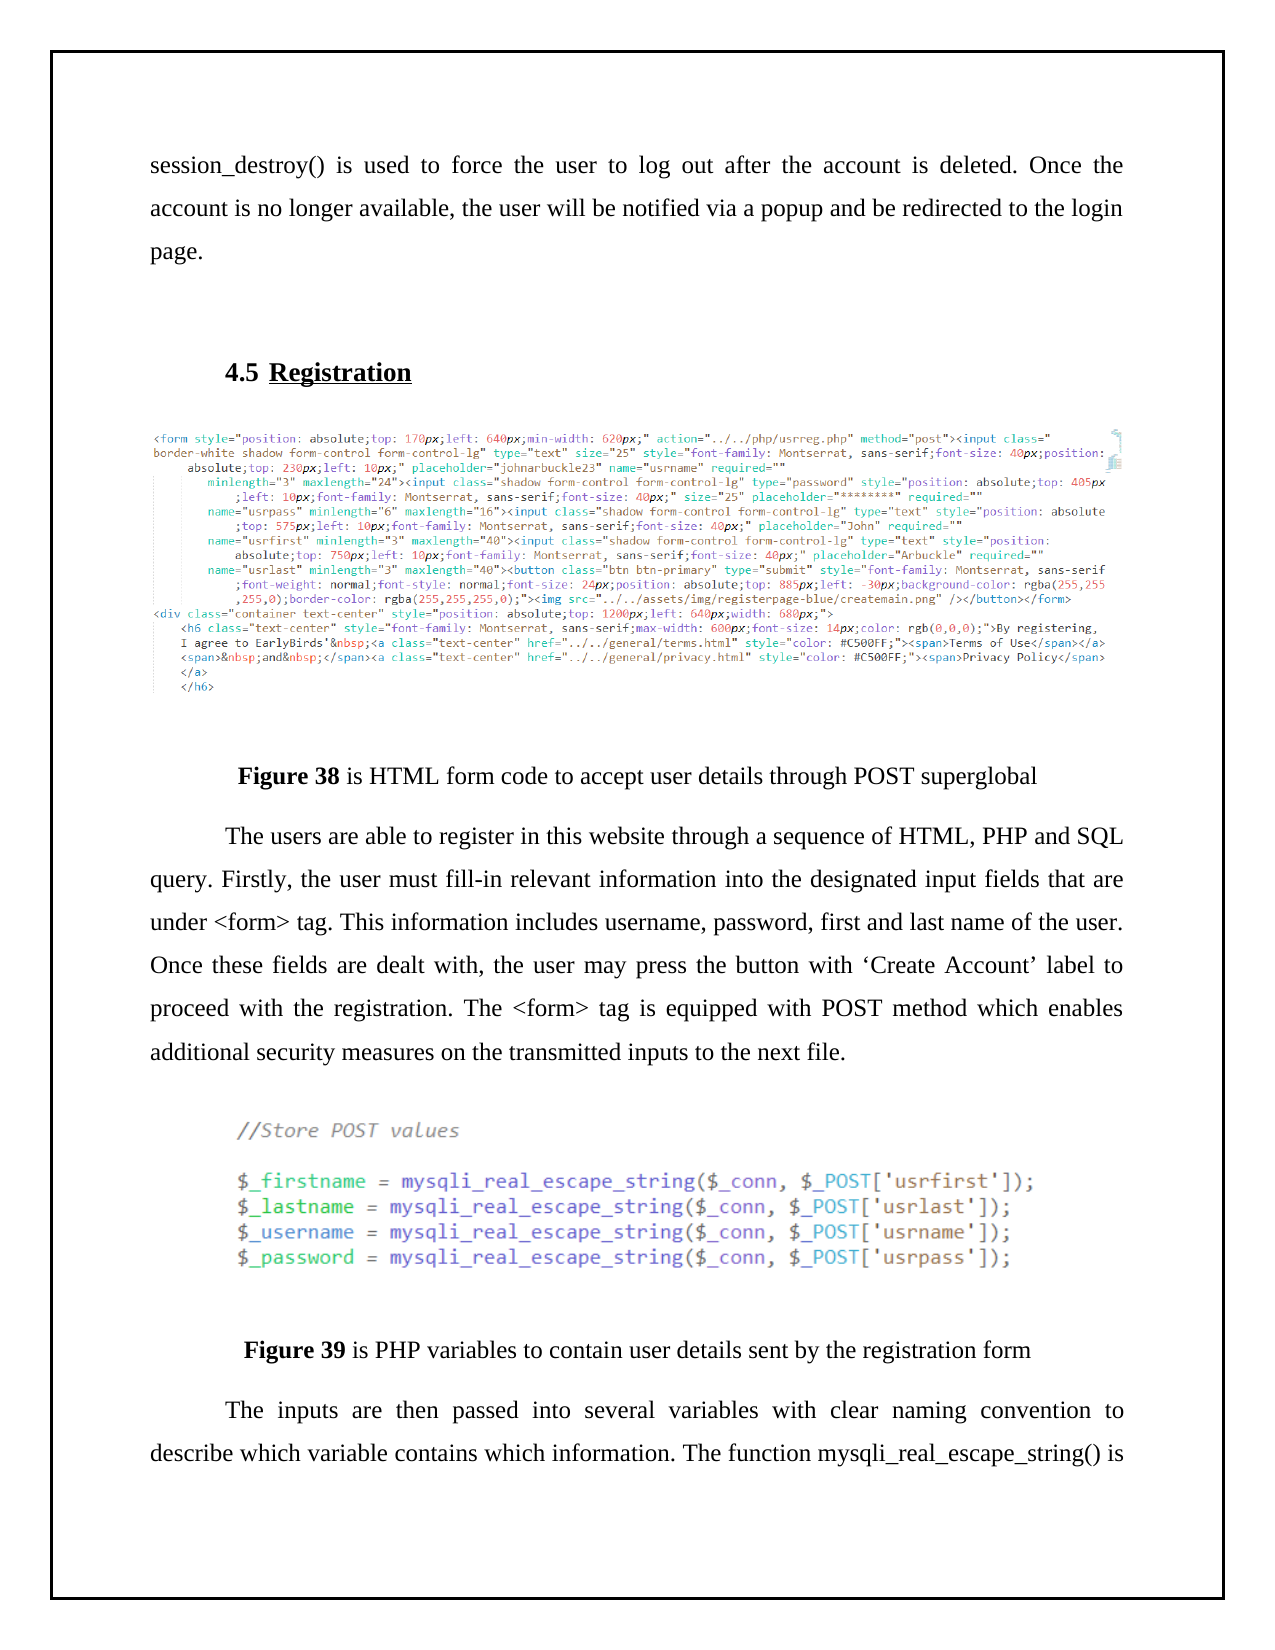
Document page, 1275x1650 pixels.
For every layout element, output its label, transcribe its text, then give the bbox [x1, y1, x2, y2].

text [150, 150, 1125, 265]
text Figure 38 is HTML form code to accept user details through POST superglobal [150, 761, 1125, 790]
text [150, 1395, 1125, 1467]
picture [216, 1112, 1059, 1288]
text Figure 39 is PHP variables to contain user details sent by the registration form [150, 1336, 1125, 1364]
text The users are able to register in this website through a sequence of HTML, PHP and SQL query. Firstly, the user must fill-in relevant information into the designated input fields that are under <form> tag. This information includes username, password, first and last name of the user. Once these fields are dealt with, the user may press the button with ‘Create Account’ label to proceed with the registration. The <form> tag is equipped with POST method which enables additional security measures on the transmitted inputs to the next file. [150, 821, 1125, 1065]
picture [147, 429, 1122, 696]
subtitle Registration [225, 356, 1125, 387]
